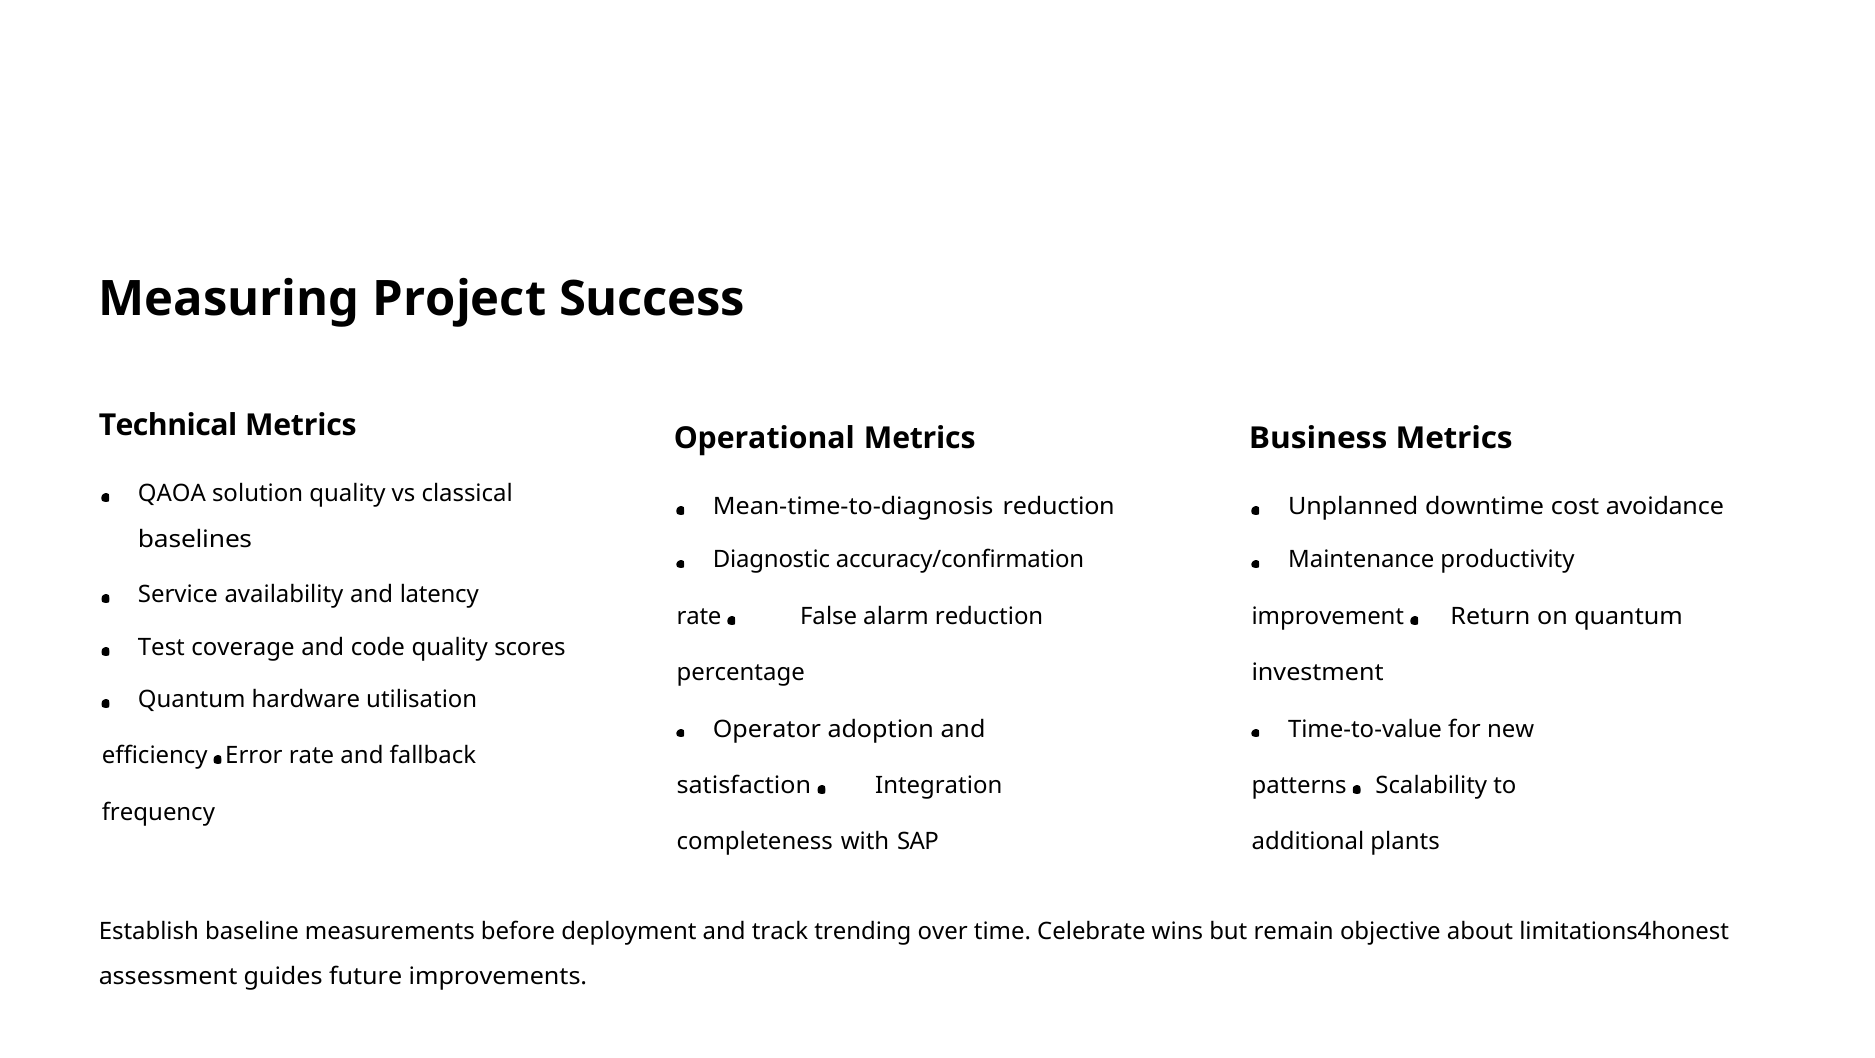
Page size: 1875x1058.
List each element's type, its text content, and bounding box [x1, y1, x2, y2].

picture [1352, 785, 1361, 794]
picture [101, 699, 110, 708]
text Time-to-value for new patterns Scalability to additional plants [1251, 711, 1635, 857]
text Quantum hardware utilisation efficiency Error rate and fallback frequency [102, 682, 576, 827]
text Test coverage and code quality scores [102, 630, 580, 663]
picture [1251, 729, 1260, 737]
picture [727, 616, 736, 625]
text Establish baseline measurements before deployment and track trending over time. Celebrate wins but remain objective about limitations4honest assessment guides future improvements. [98, 913, 1734, 992]
picture [101, 493, 110, 502]
picture [676, 506, 685, 515]
picture [817, 785, 826, 794]
subtitle Business Metrics [1249, 416, 1800, 457]
text Unplanned downtime cost avoidance [1251, 489, 1800, 522]
text Maintenance productivity improvement Return on quantum investment [1251, 542, 1718, 688]
picture [1410, 616, 1419, 625]
picture [1251, 560, 1260, 568]
picture [101, 594, 110, 603]
picture [101, 647, 110, 656]
text Service availability and latency [102, 577, 580, 609]
picture [676, 560, 685, 568]
subtitle Technical Metrics [98, 403, 580, 444]
picture [213, 755, 222, 764]
subtitle Operational Metrics [673, 416, 1127, 457]
picture [676, 729, 685, 737]
text Operator adoption and satisfaction Integration completeness with SAP [676, 711, 1102, 857]
picture [1251, 506, 1260, 515]
text Measuring Project Success [98, 262, 1800, 329]
text Diagnostic accuracy/confirmation rate False alarm reduction percentage [676, 542, 1123, 688]
text Mean-time-to-diagnosis reduction [676, 489, 1127, 522]
text QAOA solution quality vs classical baselines [101, 476, 517, 554]
